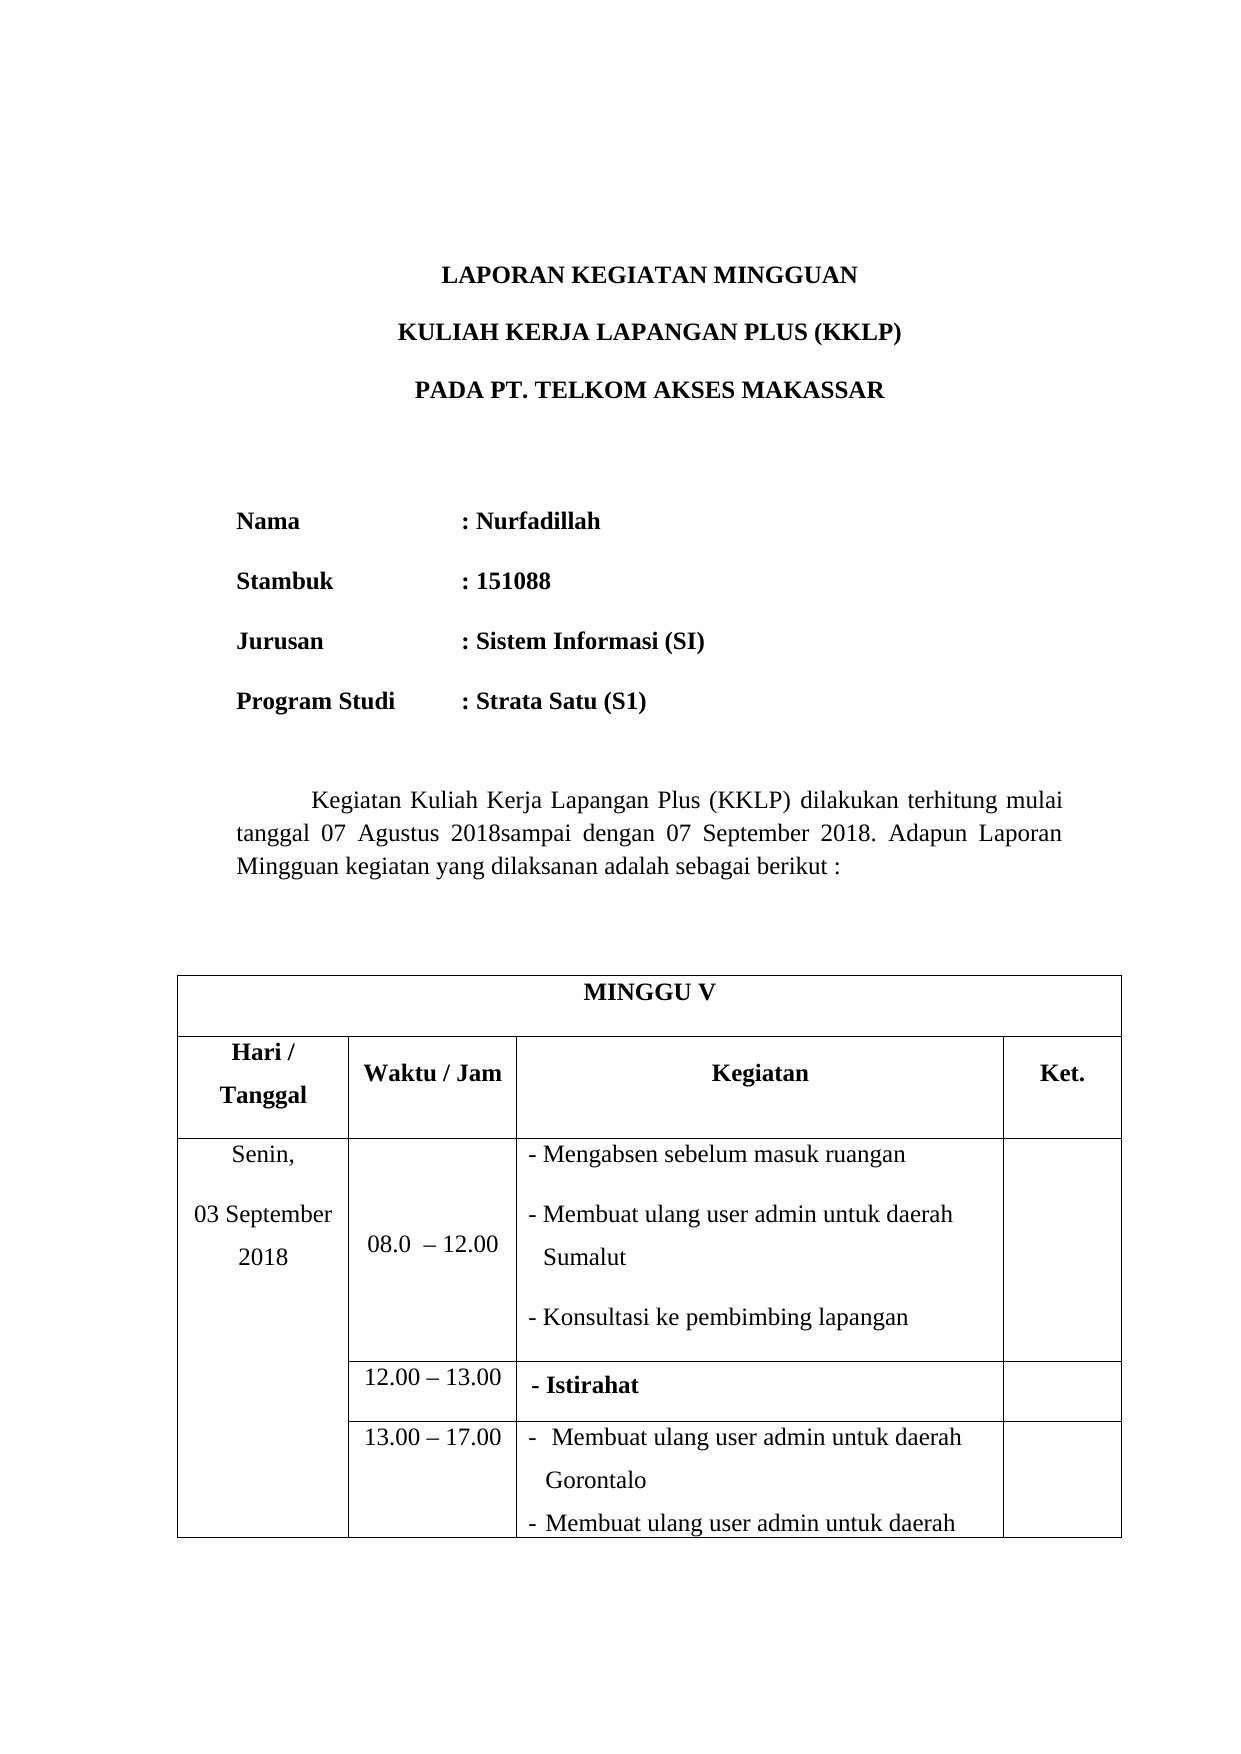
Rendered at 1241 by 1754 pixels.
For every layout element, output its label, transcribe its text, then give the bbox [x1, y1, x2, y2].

table_cell 13.00 – 17.00 [349, 1422, 516, 1537]
text KULIAH KERJA LAPANGAN PLUS (KKLP) [236, 317, 1063, 346]
table_cell [1004, 1362, 1121, 1421]
table_cell Waktu / Jam [349, 1037, 516, 1138]
text Stambuk : 151088 [236, 566, 1063, 595]
text Jurusan : Sistem Informasi (SI) [236, 626, 1063, 655]
table_cell Kegiatan [517, 1037, 1003, 1138]
table_cell Hari / Tanggal [178, 1037, 348, 1138]
text Kegiatan Kuliah Kerja Lapangan Plus (KKLP) dilakukan terhitung mulai tanggal 07 Agustus 2018sampai dengan 07 September 2018. Adapun Laporan Mingguan kegiatan yang dilaksanan adalah sebagai berikut : [236, 785, 1063, 880]
text PADA PT. TELKOM AKSES MAKASSAR [236, 375, 1063, 403]
text Program Studi : Strata Satu (S1) [236, 686, 1063, 714]
table_cell 12.00 – 13.00 [349, 1362, 516, 1421]
text LAPORAN KEGIATAN MINGGUAN [236, 260, 1063, 288]
table_cell – 12.00 [349, 1139, 516, 1361]
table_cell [517, 1422, 1003, 1537]
table_cell Istirahat [517, 1362, 1003, 1421]
table_cell Ket. [1004, 1037, 1121, 1138]
text Nama : Nurfadillah [236, 506, 1063, 535]
table_cell [1004, 1139, 1121, 1361]
table_header MINGGU V [178, 976, 1121, 1036]
table_cell [1004, 1422, 1121, 1537]
table_cell - Mengabsen sebelum masuk ruangan - Membuat ulang user admin untuk daerah Sumalut - Konsultasi ke pembimbing lapangan [517, 1139, 1003, 1361]
table_cell Senin, 03 September 2018 [178, 1139, 348, 1537]
